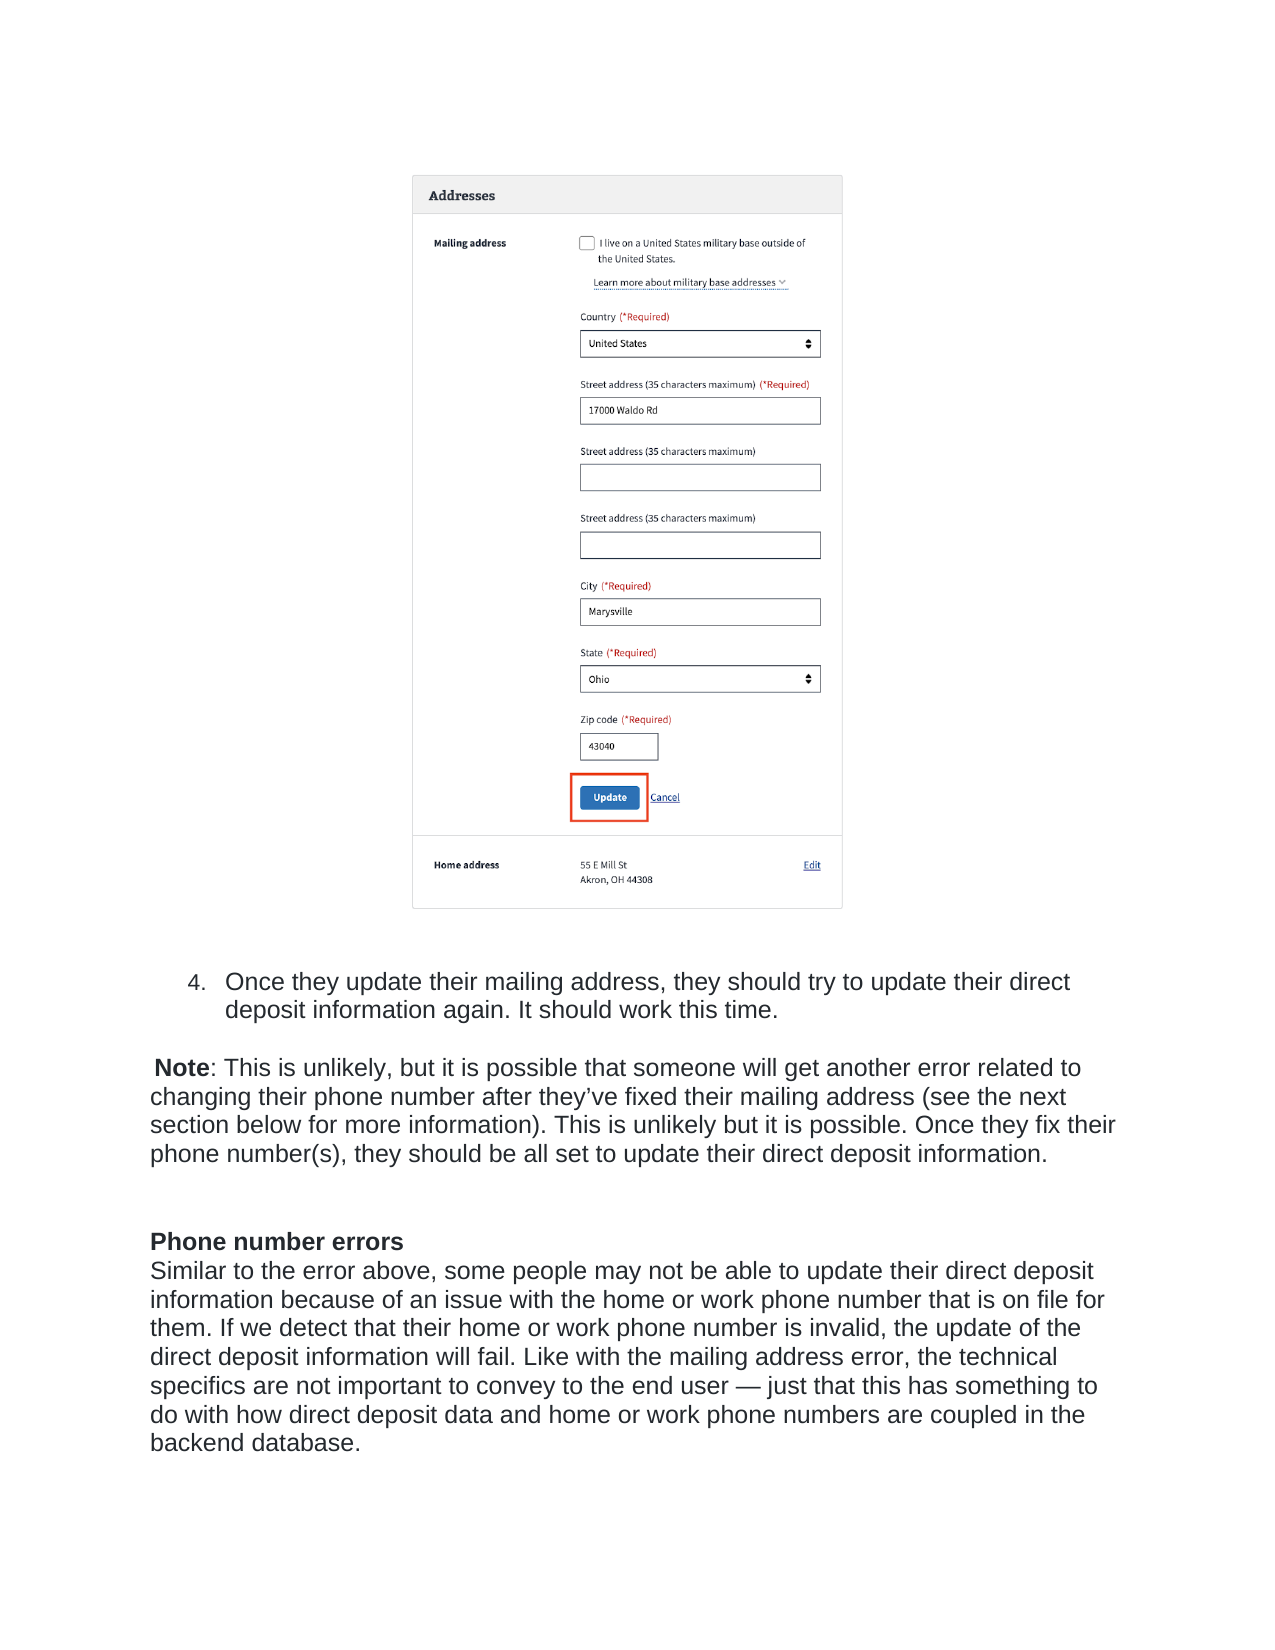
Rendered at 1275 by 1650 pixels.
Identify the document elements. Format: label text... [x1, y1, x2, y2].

picture [150, 150, 1125, 938]
text Similar to the error above, some people may not be able to update their direct deposit information because of an issue with the home or work phone number that is on file for them. If we detect that their home or work phone number is invalid, the update of the direct deposit information will fail. Like with the mailing address error, the technical specifics are not important to convey to the end user — just that this has something to do with how direct deposit data and home or work phone numbers are coupled in the backend database. [150, 1256, 1125, 1457]
text Note: This is unlikely, but it is possible that someone will get another error related to changing their phone number after they’ve fixed their mailing address (see the next section below for more information). This is unlikely but it is possible. Once they fix their phone number(s), they should be all set to update their direct deposit information. [150, 1053, 1125, 1168]
text Phone number errors [150, 1227, 1125, 1256]
list Once they update their mailing address, they should try to update their direct deposit information again. It should work this time. [187, 967, 1125, 1024]
